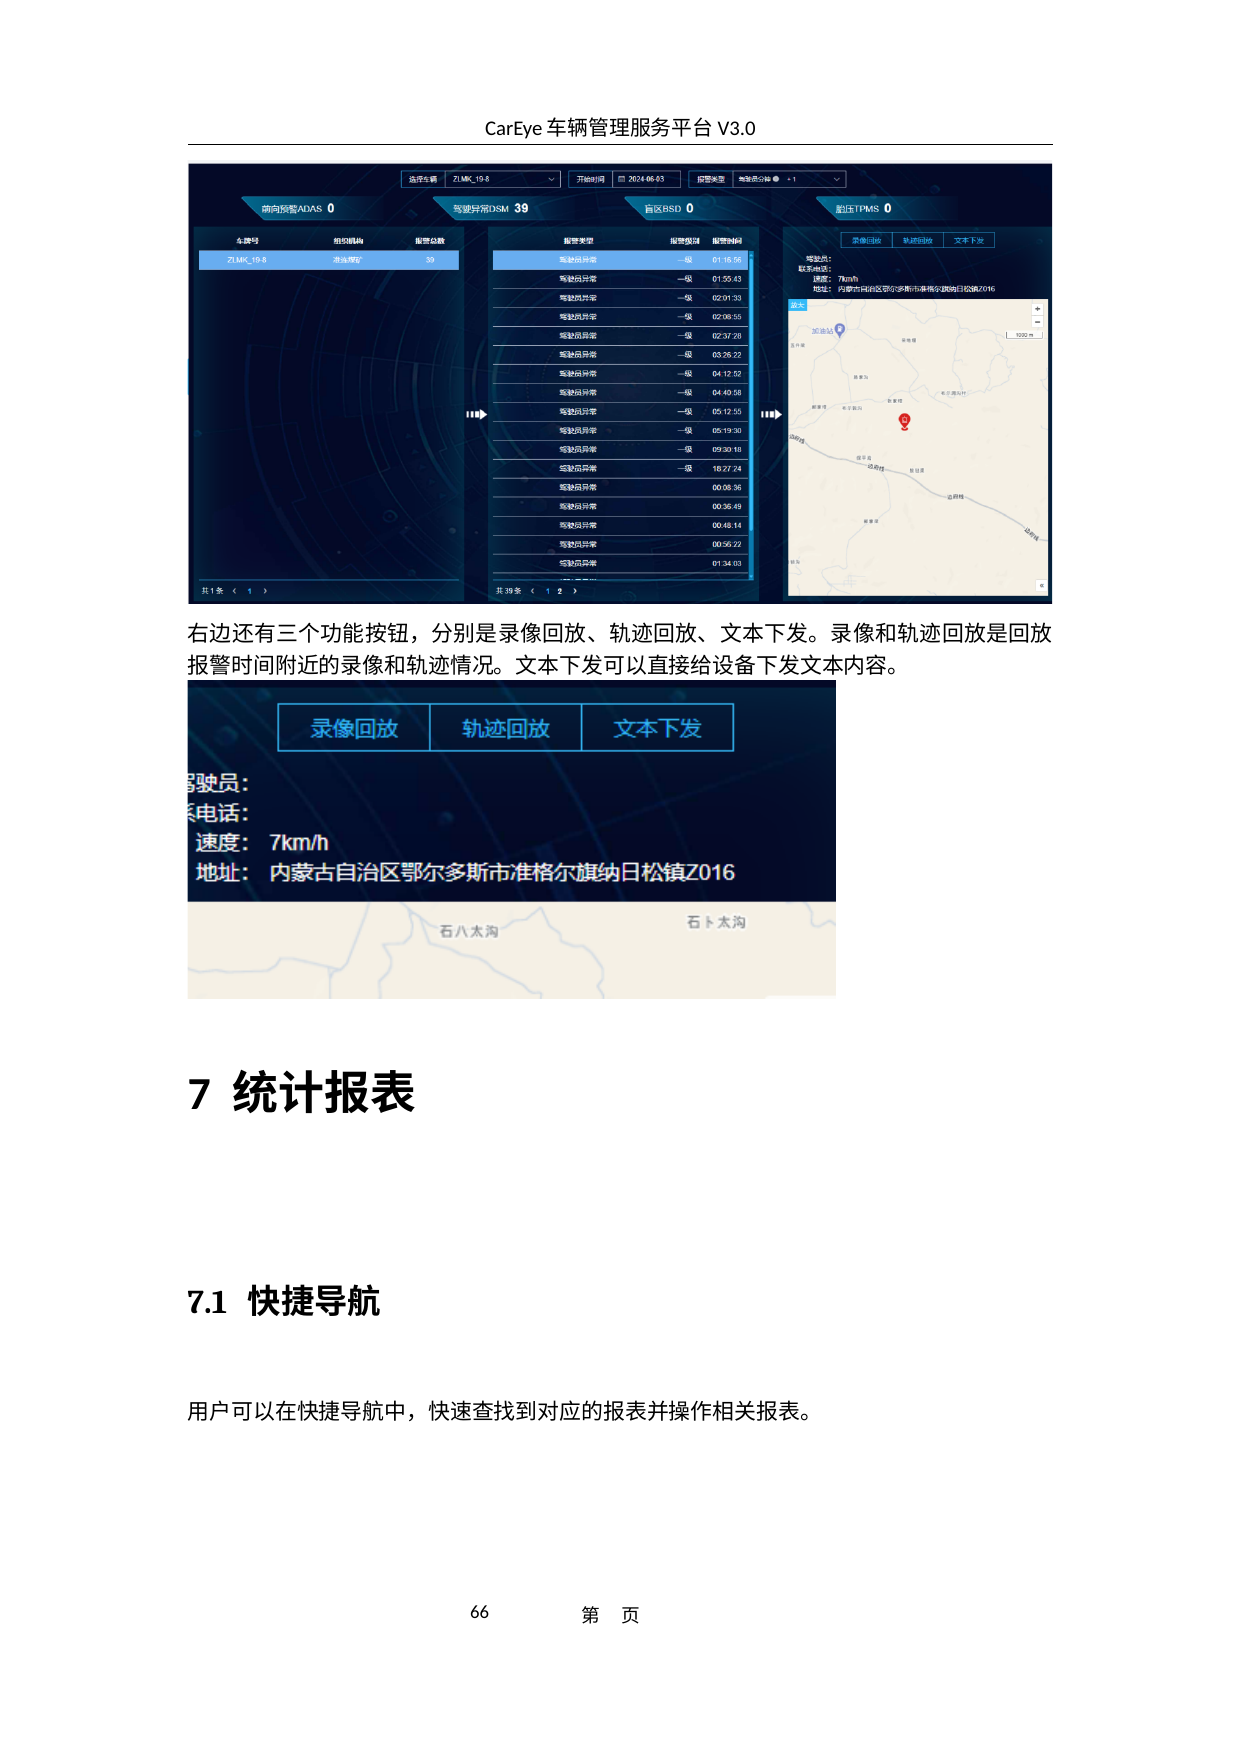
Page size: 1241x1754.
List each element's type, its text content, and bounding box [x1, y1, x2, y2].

subtitle 快捷导航 [187, 1266, 1053, 1331]
text 右边还有三个功能按钮，分别是录像回放、轨迹回放、文本下发。录像和轨迹回放是回放报警时间附近的录像和轨迹情况。文本下发可以直接给设备下发文本内容。 [187, 615, 1053, 680]
subtitle 统计报表 [187, 1041, 1053, 1138]
picture [187, 680, 836, 999]
text 用户可以在快捷导航中，快速查找到对应的报表并操作相关报表。 [187, 1393, 1053, 1426]
picture [187, 160, 1053, 604]
